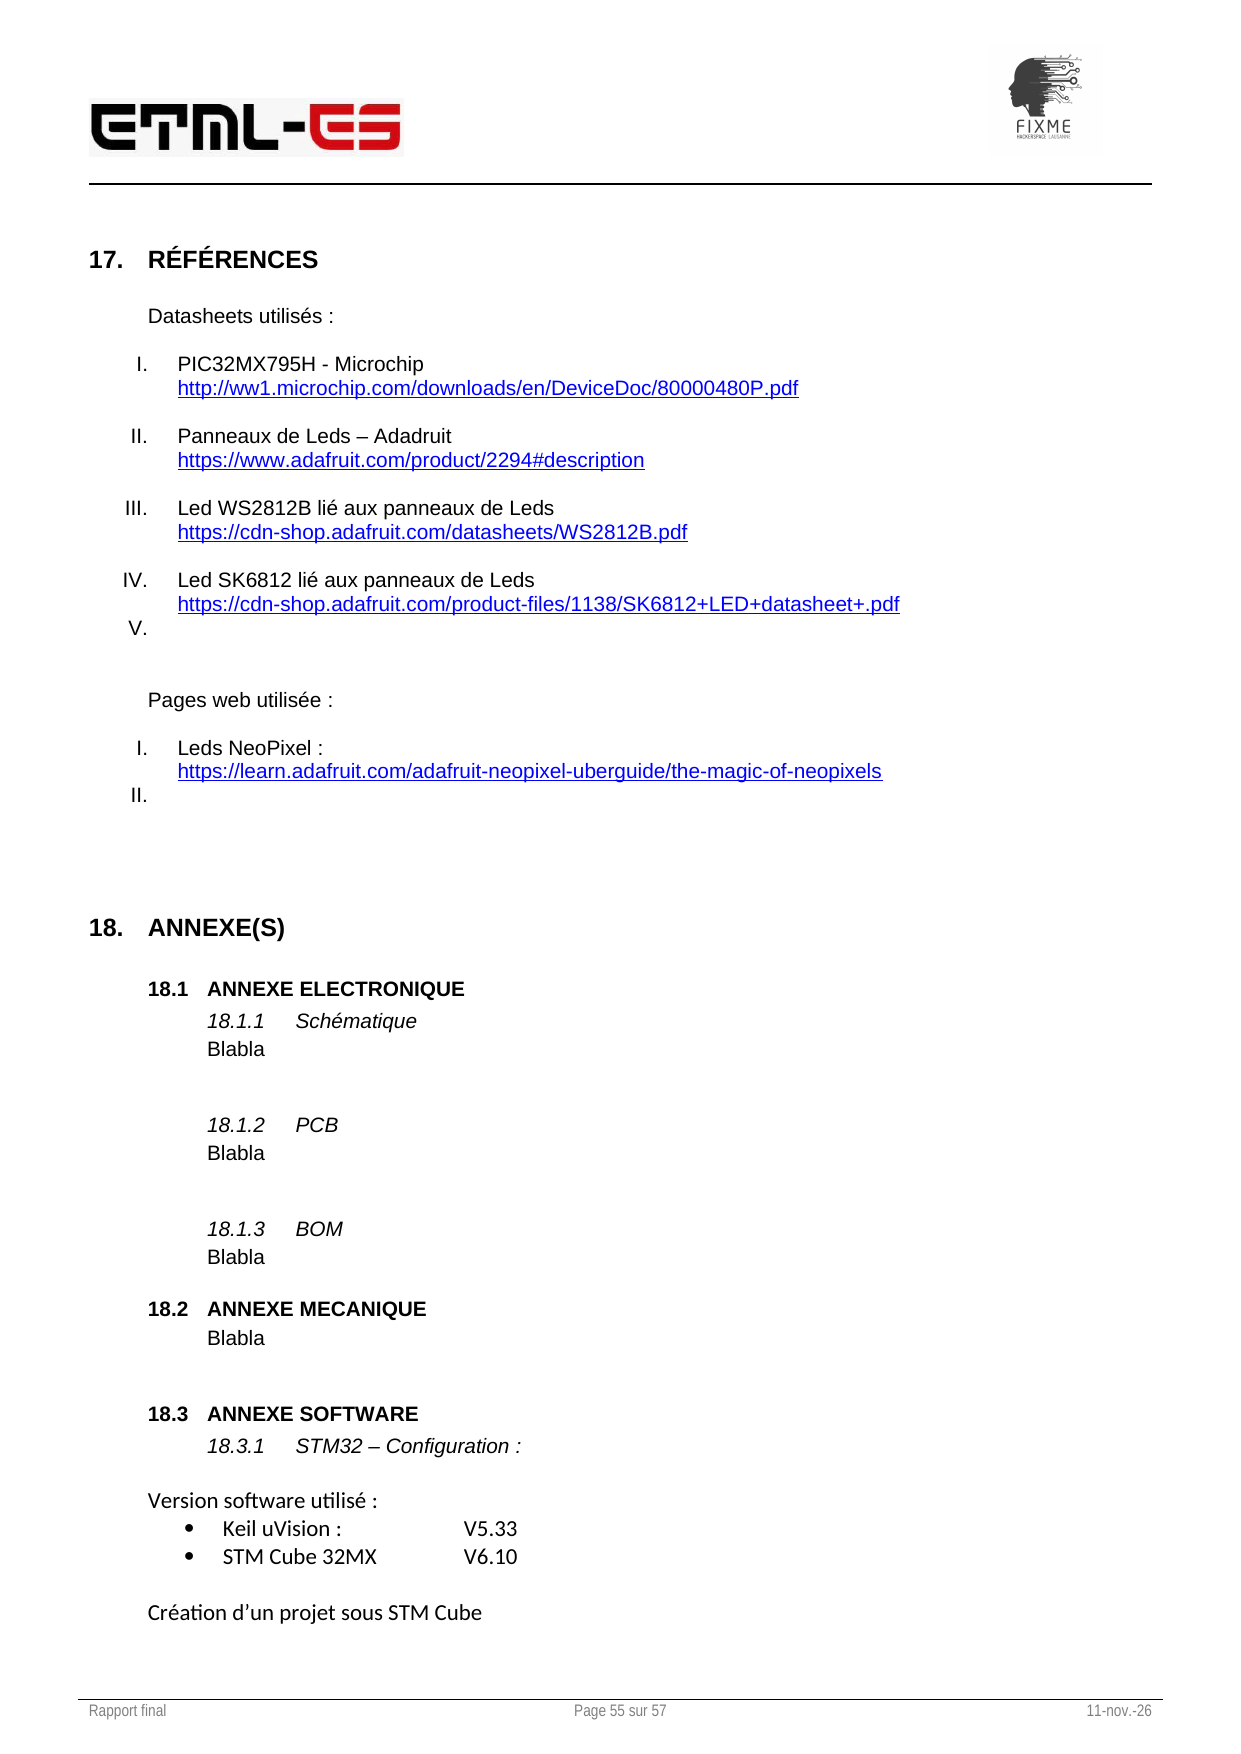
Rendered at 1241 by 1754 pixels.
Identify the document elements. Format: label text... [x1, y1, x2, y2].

subtitle PCB [207, 1113, 1152, 1137]
subtitle ANNEXE Electronique [148, 976, 1152, 1000]
text Création d’un projet sous STM Cube [148, 1598, 1152, 1626]
text Version software utilisé : [148, 1486, 1152, 1514]
list Keil uVision : V5.33 [185, 1514, 1152, 1542]
picture [88, 98, 405, 157]
text Blabla [207, 1037, 1152, 1061]
text Blabla [207, 1141, 1152, 1165]
subtitle Annexe Software [148, 1401, 1152, 1425]
subtitle Annexe(S) [89, 913, 1152, 942]
subtitle Schématique [207, 1009, 1152, 1033]
subtitle STM32 – Configuration : [207, 1434, 1152, 1458]
picture [988, 44, 1104, 157]
subtitle Annexe Mecanique [148, 1297, 1152, 1321]
text Blabla [207, 1245, 1152, 1269]
text Blabla [207, 1325, 1152, 1349]
subtitle BOM [207, 1217, 1152, 1241]
list STM Cube 32MX V6.10 [185, 1542, 1152, 1570]
